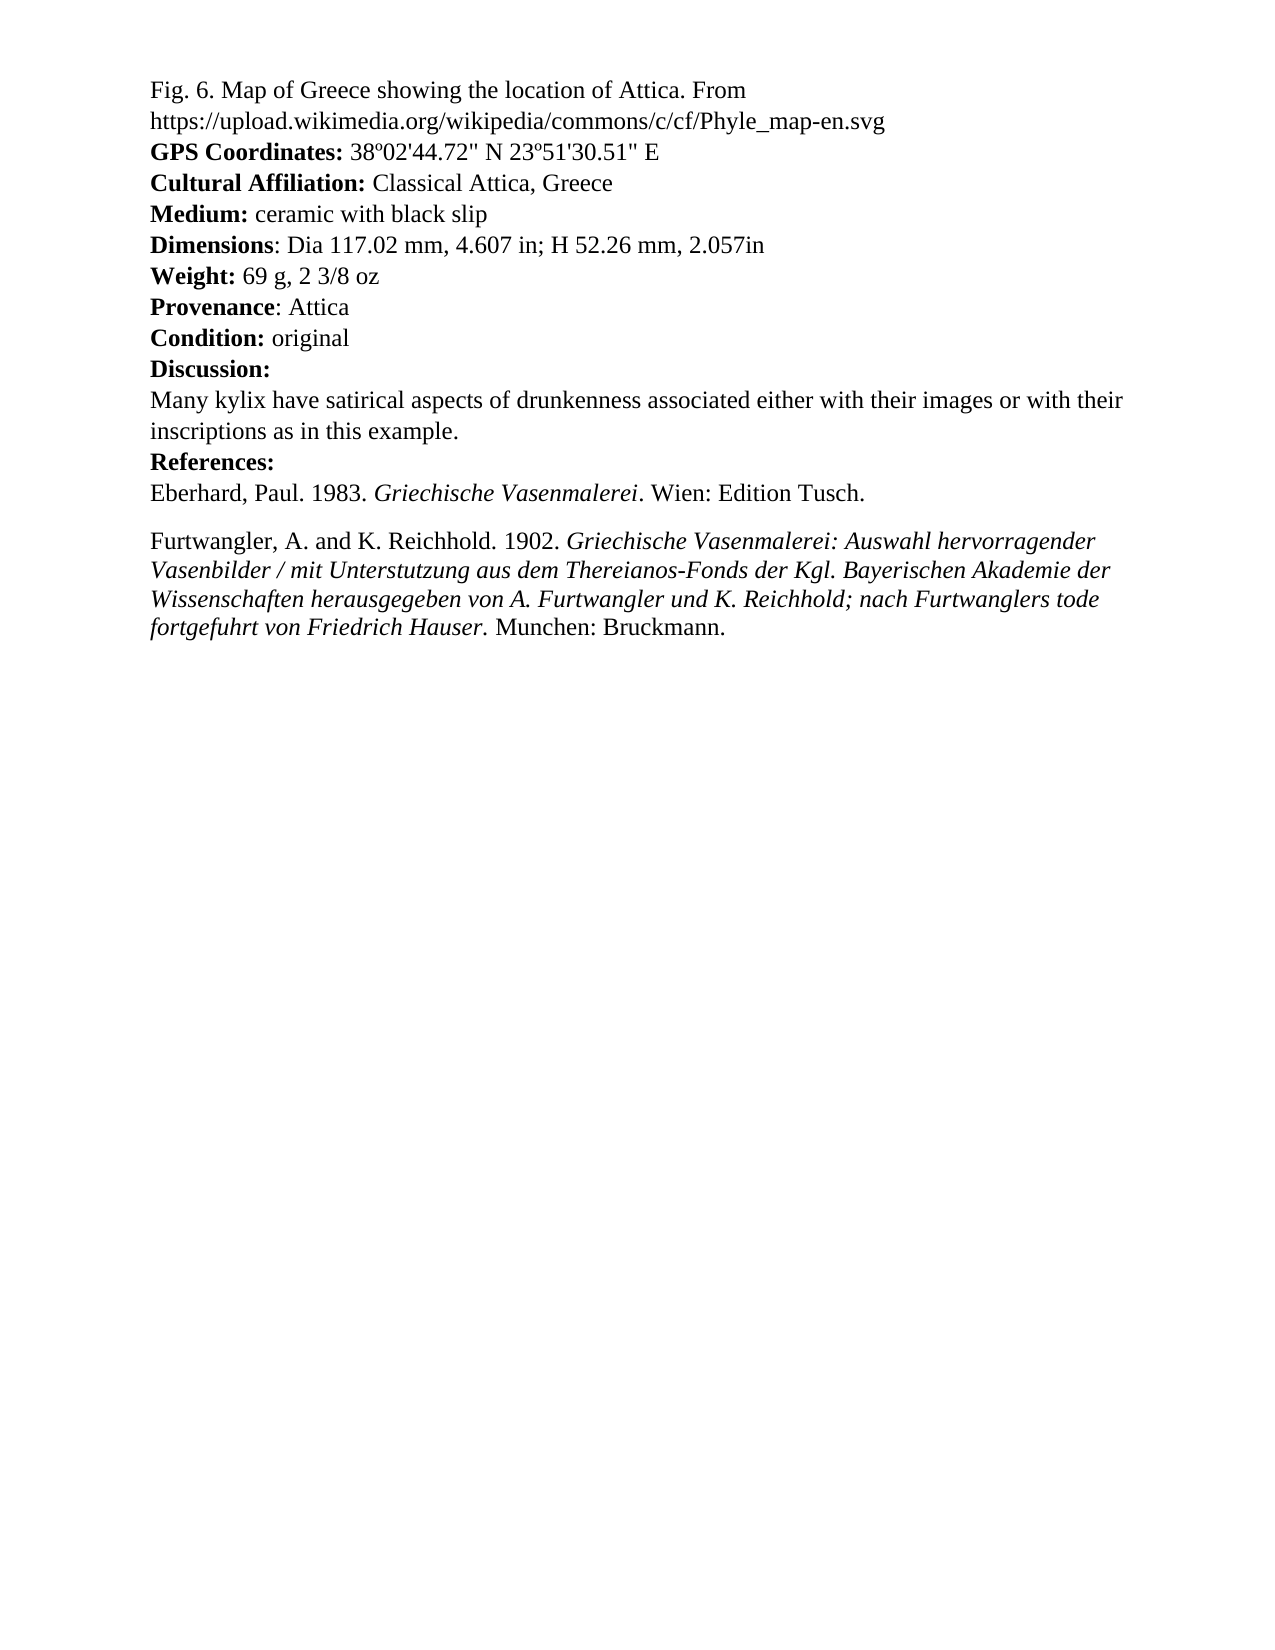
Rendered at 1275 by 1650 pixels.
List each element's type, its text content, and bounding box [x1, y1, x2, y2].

text Medium: ceramic with black slip [150, 199, 1200, 228]
text Fig. 6. Map of Greece showing the location of Attica. From https://upload.wikimedia.org/wikipedia/commons/c/cf/Phyle_map-en.svg [150, 75, 1200, 135]
text References: [150, 447, 1200, 476]
text Furtwangler, A. and K. Reichhold. 1902. Griechische Vasenmalerei: Auswahl hervorragender Vasenbilder / mit Unterstutzung aus dem Thereianos-Fonds der Kgl. Bayerischen Akademie der Wissenschaften herausgegeben von A. Furtwangler und K. Reichhold; nach Furtwanglers tode fortgefuhrt von Friedrich Hauser. Munchen: Bruckmann. [150, 526, 1200, 641]
text Discussion: [150, 354, 1200, 383]
text Condition: original [150, 323, 1200, 352]
text GPS Coordinates: 38º02'44.72" N 23º51'30.51" E [150, 137, 1200, 166]
text Dimensions: Dia 117.02 mm, 4.607 in; H 52.26 mm, 2.057in Weight: 69 g, 2 3/8 oz [150, 230, 1200, 290]
text Provenance: Attica [150, 292, 1200, 321]
text Cultural Affiliation: Classical Attica, Greece [150, 168, 1200, 197]
text Many kylix have satirical aspects of drunkenness associated either with their images or with their inscriptions as in this example. [150, 385, 1200, 445]
text Eberhard, Paul. 1983. Griechische Vasenmalerei. Wien: Edition Tusch. [150, 478, 1200, 507]
